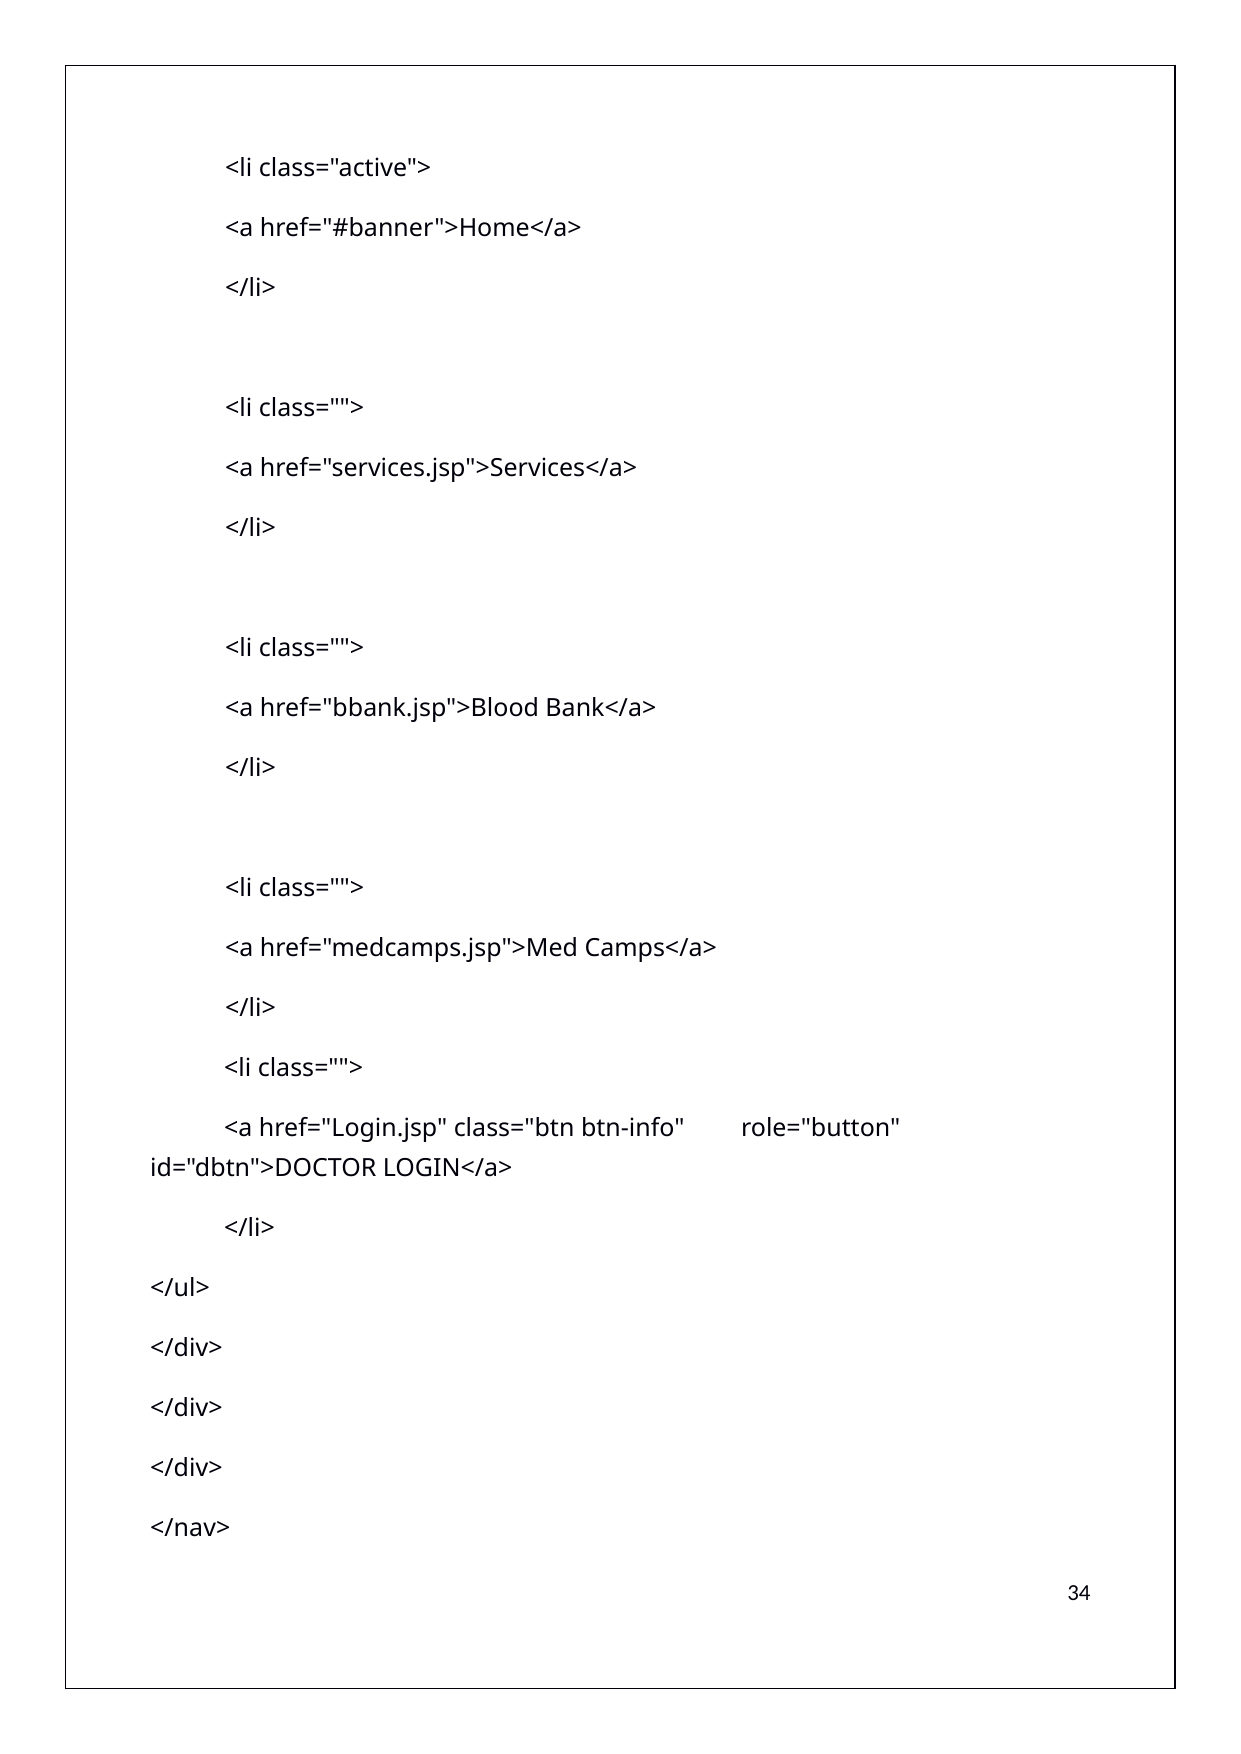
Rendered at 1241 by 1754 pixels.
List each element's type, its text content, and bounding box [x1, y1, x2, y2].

list </li> [150, 1209, 1090, 1243]
list </li> [225, 990, 1090, 1024]
list </li> [225, 510, 1090, 544]
list </div> [150, 1389, 1090, 1423]
list <a href="#banner">Home</a> [225, 210, 1090, 244]
list </div> [150, 1329, 1090, 1363]
list <a href="bbank.jsp">Blood Bank</a> [225, 690, 1090, 724]
list <li class=""> [150, 1050, 1090, 1084]
list </nav> [150, 1509, 1090, 1543]
list </li> [225, 750, 1090, 784]
list <li class=""> [225, 870, 1090, 904]
list </ul> [150, 1269, 1090, 1303]
list <li class=""> [225, 390, 1090, 424]
list <li class="active"> [225, 150, 1090, 184]
list <a href="medcamps.jsp">Med Camps</a> [225, 930, 1090, 964]
list <a href="Login.jsp" class="btn btn-info" role="button" id="dbtn">DOCTOR LOGIN</a> [150, 1110, 1090, 1183]
list <a href="services.jsp">Services</a> [225, 450, 1090, 484]
list </div> [150, 1449, 1090, 1483]
list <li class=""> [225, 630, 1090, 664]
list </li> [225, 270, 1090, 304]
